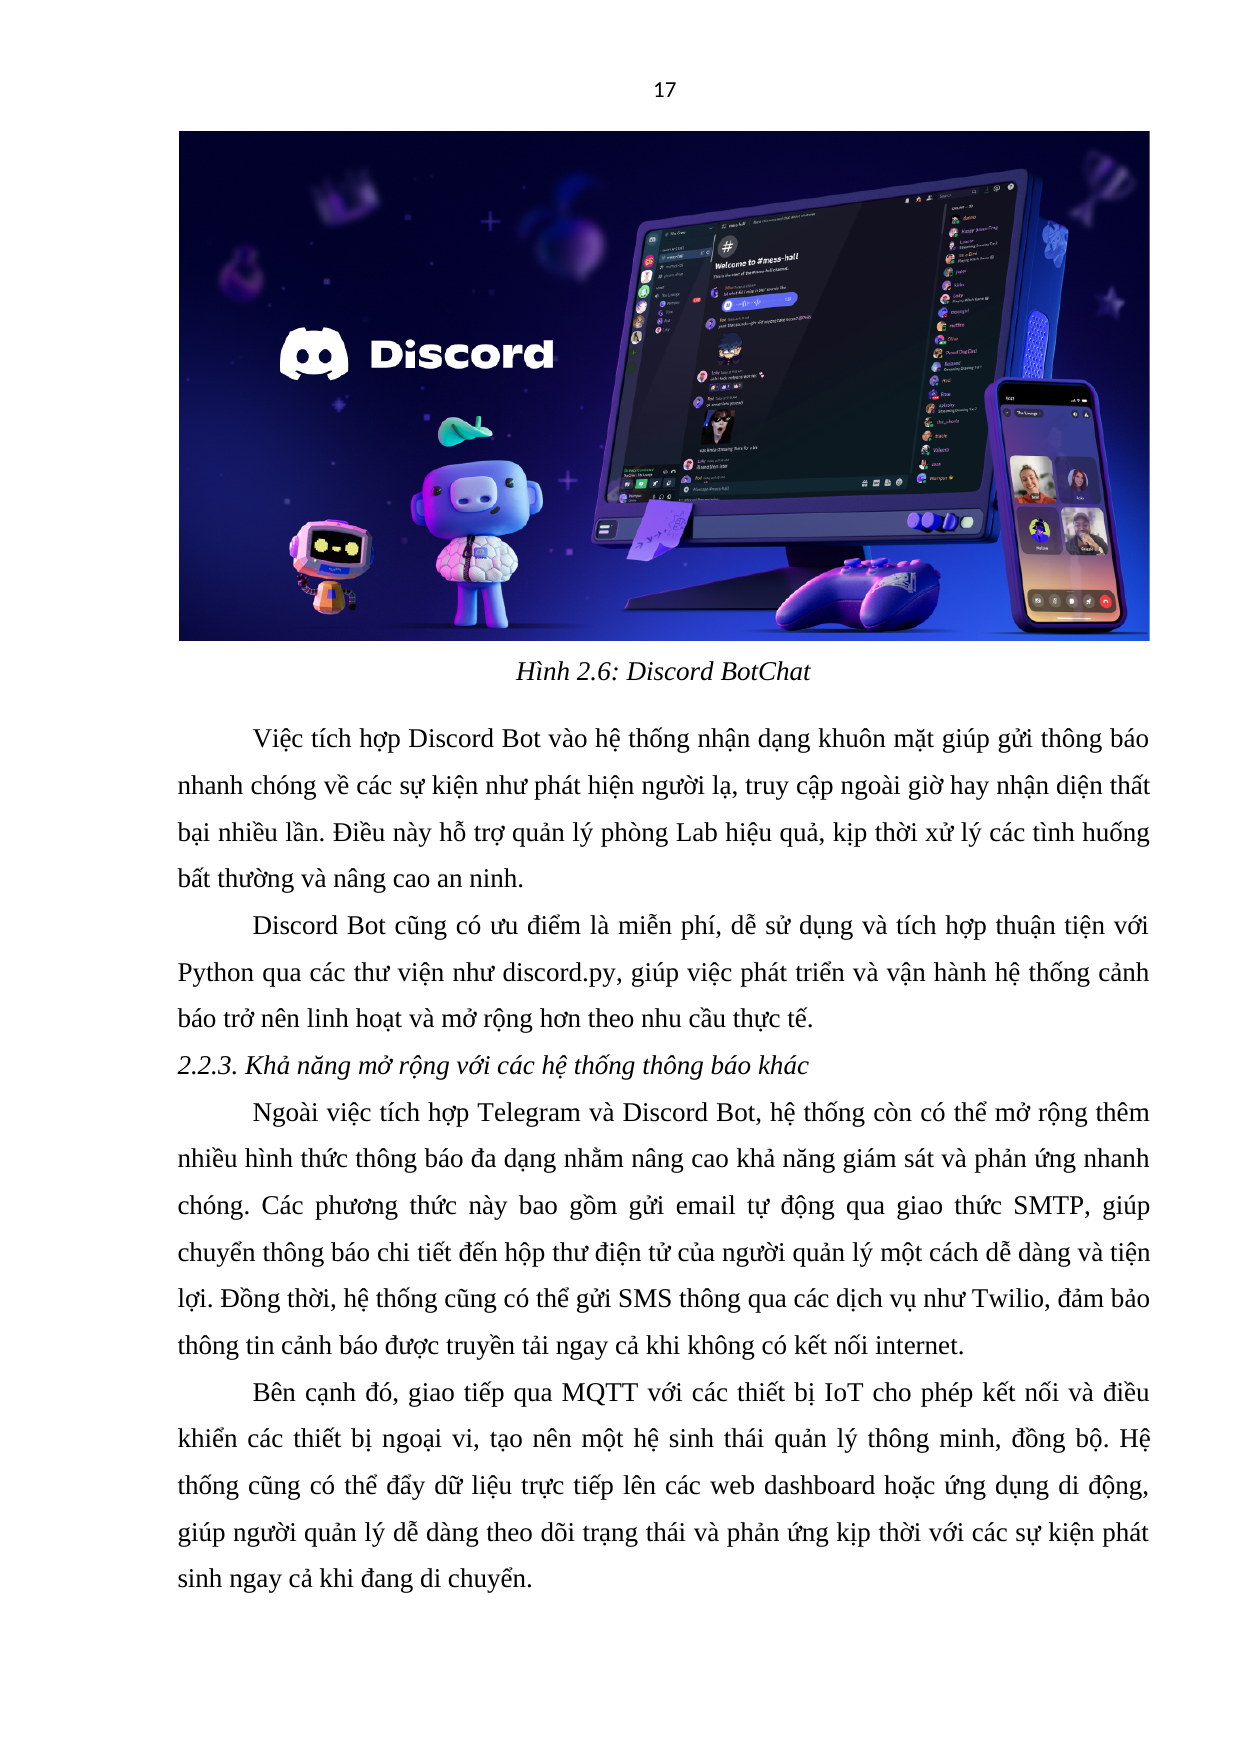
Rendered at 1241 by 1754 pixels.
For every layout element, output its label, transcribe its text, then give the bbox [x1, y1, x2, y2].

text Bên cạnh đó, giao tiếp qua MQTT với các thiết bị IoT cho phép kết nối và điều khiển các thiết bị ngoại vi, tạo nên một hệ sinh thái quản lý thông minh, đồng bộ. Hệ thống cũng có thể đẩy dữ liệu trực tiếp lên các web dashboard hoặc ứng dụng di động, giúp người quản lý dễ dàng theo dõi trạng thái và phản ứng kịp thời với các sự kiện phát sinh ngay cả khi đang di chuyển. [177, 1376, 1152, 1594]
picture [179, 131, 1150, 641]
text Hình 2.6: Discord BotChat [177, 655, 1152, 686]
text 2.2.3. Khả năng mở rộng với các hệ thống thông báo khác [177, 1049, 1152, 1080]
text Việc tích hợp Discord Bot vào hệ thống nhận dạng khuôn mặt giúp gửi thông báo nhanh chóng về các sự kiện như phát hiện người lạ, truy cập ngoài giờ hay nhận diện thất bại nhiều lần. Điều này hỗ trợ quản lý phòng Lab hiệu quả, kịp thời xử lý các tình huống bất thường và nâng cao an ninh. [177, 723, 1152, 894]
text Discord Bot cũng có ưu điểm là miễn phí, dễ sử dụng và tích hợp thuận tiện với Python qua các thư viện như discord.py, giúp việc phát triển và vận hành hệ thống cảnh báo trở nên linh hoạt và mở rộng hơn theo nhu cầu thực tế. [177, 909, 1152, 1034]
text Ngoài việc tích hợp Telegram và Discord Bot, hệ thống còn có thể mở rộng thêm nhiều hình thức thông báo đa dạng nhằm nâng cao khả năng giám sát và phản ứng nhanh chóng. Các phương thức này bao gồm gửi email tự động qua giao thức SMTP, giúp chuyển thông báo chi tiết đến hộp thư điện tử của người quản lý một cách dễ dàng và tiện lợi. Đồng thời, hệ thống cũng có thể gửi SMS thông qua các dịch vụ như Twilio, đảm bảo thông tin cảnh báo được truyền tải ngay cả khi không có kết nối internet. [177, 1096, 1152, 1360]
